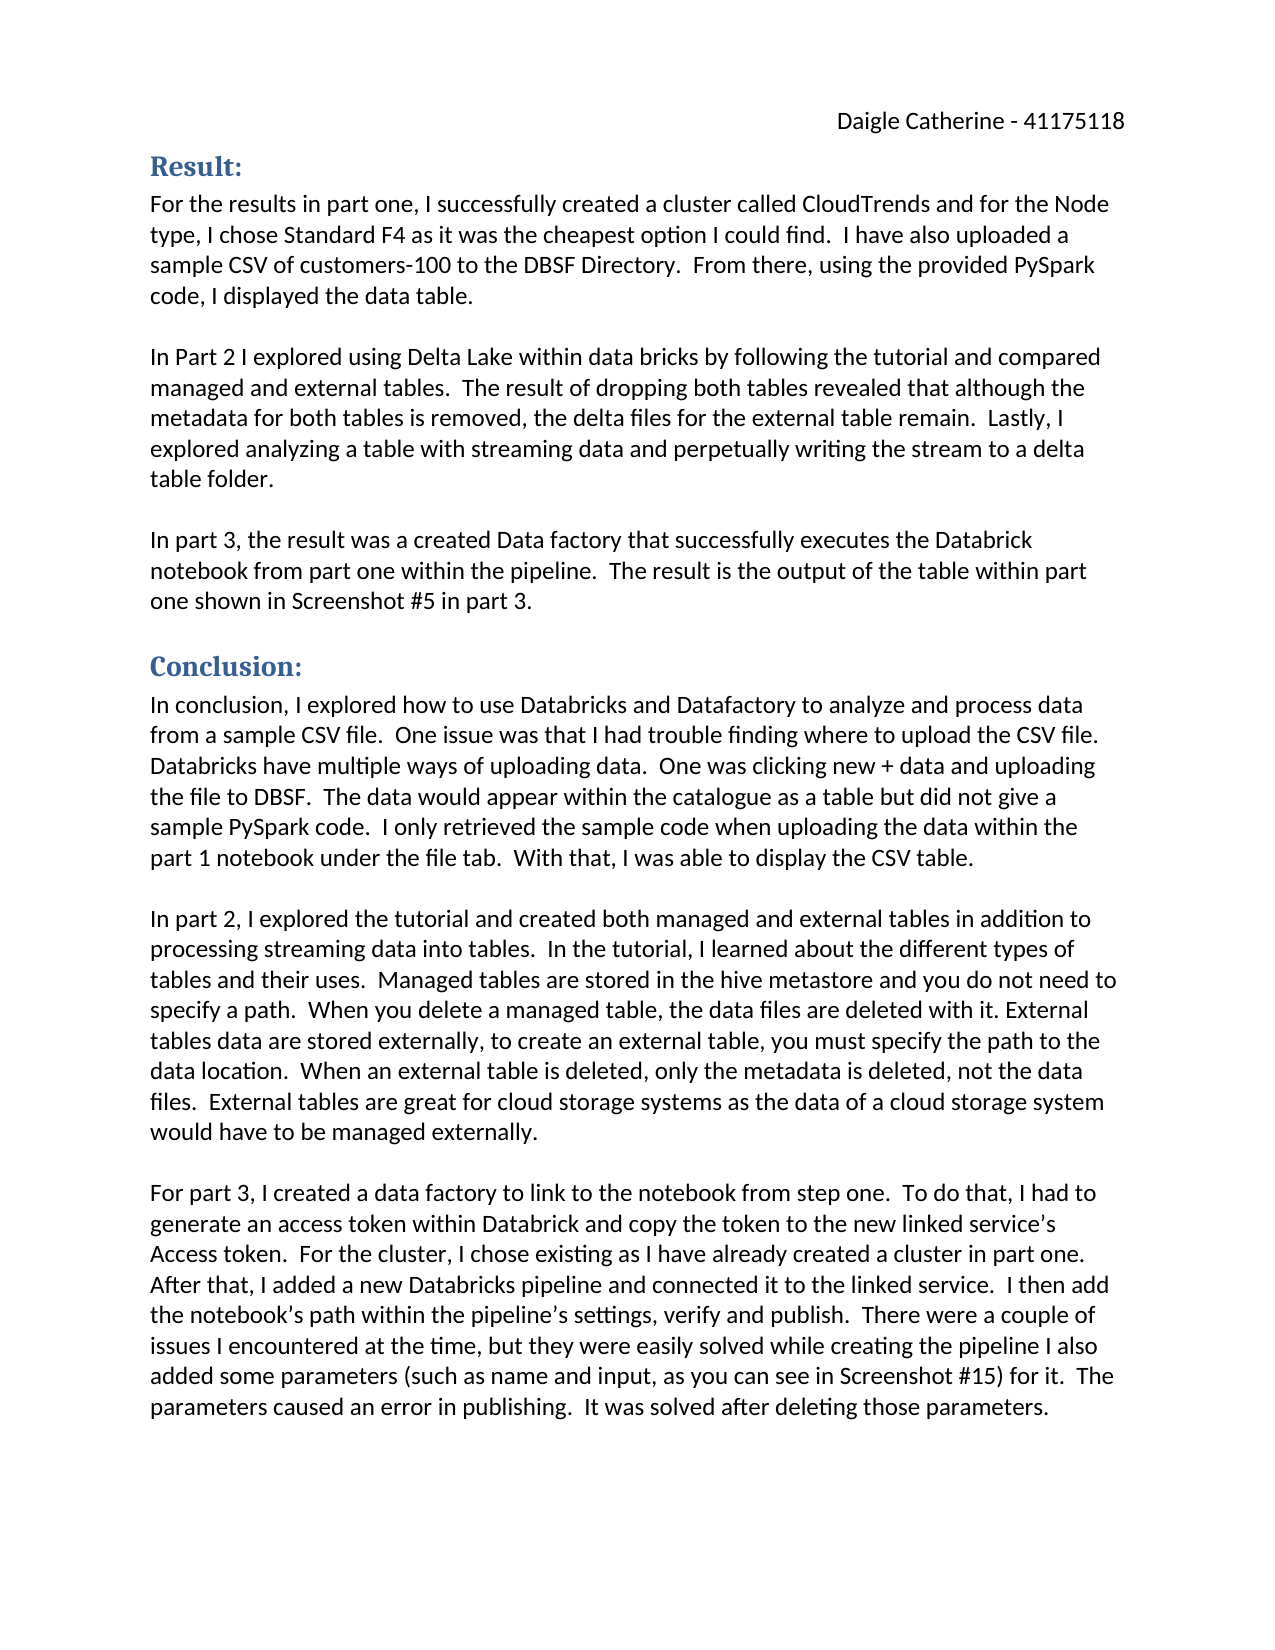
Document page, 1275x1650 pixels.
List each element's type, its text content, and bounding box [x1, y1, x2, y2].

text In Part 2 I explored using Delta Lake within data bricks by following the tutorial and compared managed and external tables. The result of dropping both tables revealed that although the metadata for both tables is removed, the delta files for the external table remain. Lastly, I explored analyzing a table with streaming data and perpetually writing the stream to a delta table folder. [150, 341, 1125, 494]
text In conclusion, I explored how to use Databricks and Datafactory to analyze and process data from a sample CSV file. One issue was that I had trouble finding where to upload the CSV file. Databricks have multiple ways of uploading data. One was clicking new + data and uploading the file to DBSF. The data would appear within the catalogue as a table but did not give a sample PySpark code. I only retrieved the sample code when uploading the data within the part 1 notebook under the file tab. With that, I was able to display the CSV table. [150, 689, 1125, 872]
text For the results in part one, I successfully created a cluster called CloudTrends and for the Node type, I chose Standard F4 as it was the cheapest option I could find. I have also uploaded a sample CSV of customers-100 to the DBSF Directory. From there, using the provided PySpark code, I displayed the data table. [150, 188, 1125, 311]
text For part 3, I created a data factory to link to the notebook from step one. To do that, I had to generate an access token within Databrick and copy the token to the new linked service’s Access token. For the cluster, I chose existing as I have already created a cluster in part one. After that, I added a new Databricks pipeline and connected it to the linked service. I then add the notebook’s path within the pipeline’s settings, verify and publish. There were a couple of issues I encountered at the time, but they were easily solved while creating the pipeline I also added some parameters (such as name and input, as you can see in Screenshot #15) for it. The parameters caused an error in publishing. It was solved after deleting those parameters. [150, 1177, 1125, 1422]
subtitle Result: [150, 150, 1125, 183]
text In part 3, the result was a created Data factory that successfully executes the Databrick notebook from part one within the pipeline. The result is the output of the table within part one shown in Screenshot #5 in part 3. [150, 524, 1125, 616]
subtitle Conclusion: [150, 651, 1125, 684]
text In part 2, I explored the tutorial and created both managed and external tables in addition to processing streaming data into tables. In the tutorial, I learned about the different types of tables and their uses. Managed tables are stored in the hive metastore and you do not need to specify a path. When you delete a managed table, the data files are deleted with it. External tables data are stored externally, to create an external table, you must specify the path to the data location. When an external table is deleted, only the metadata is deleted, not the data files. External tables are great for cloud storage systems as the data of a cloud storage system would have to be managed externally. [150, 903, 1125, 1147]
